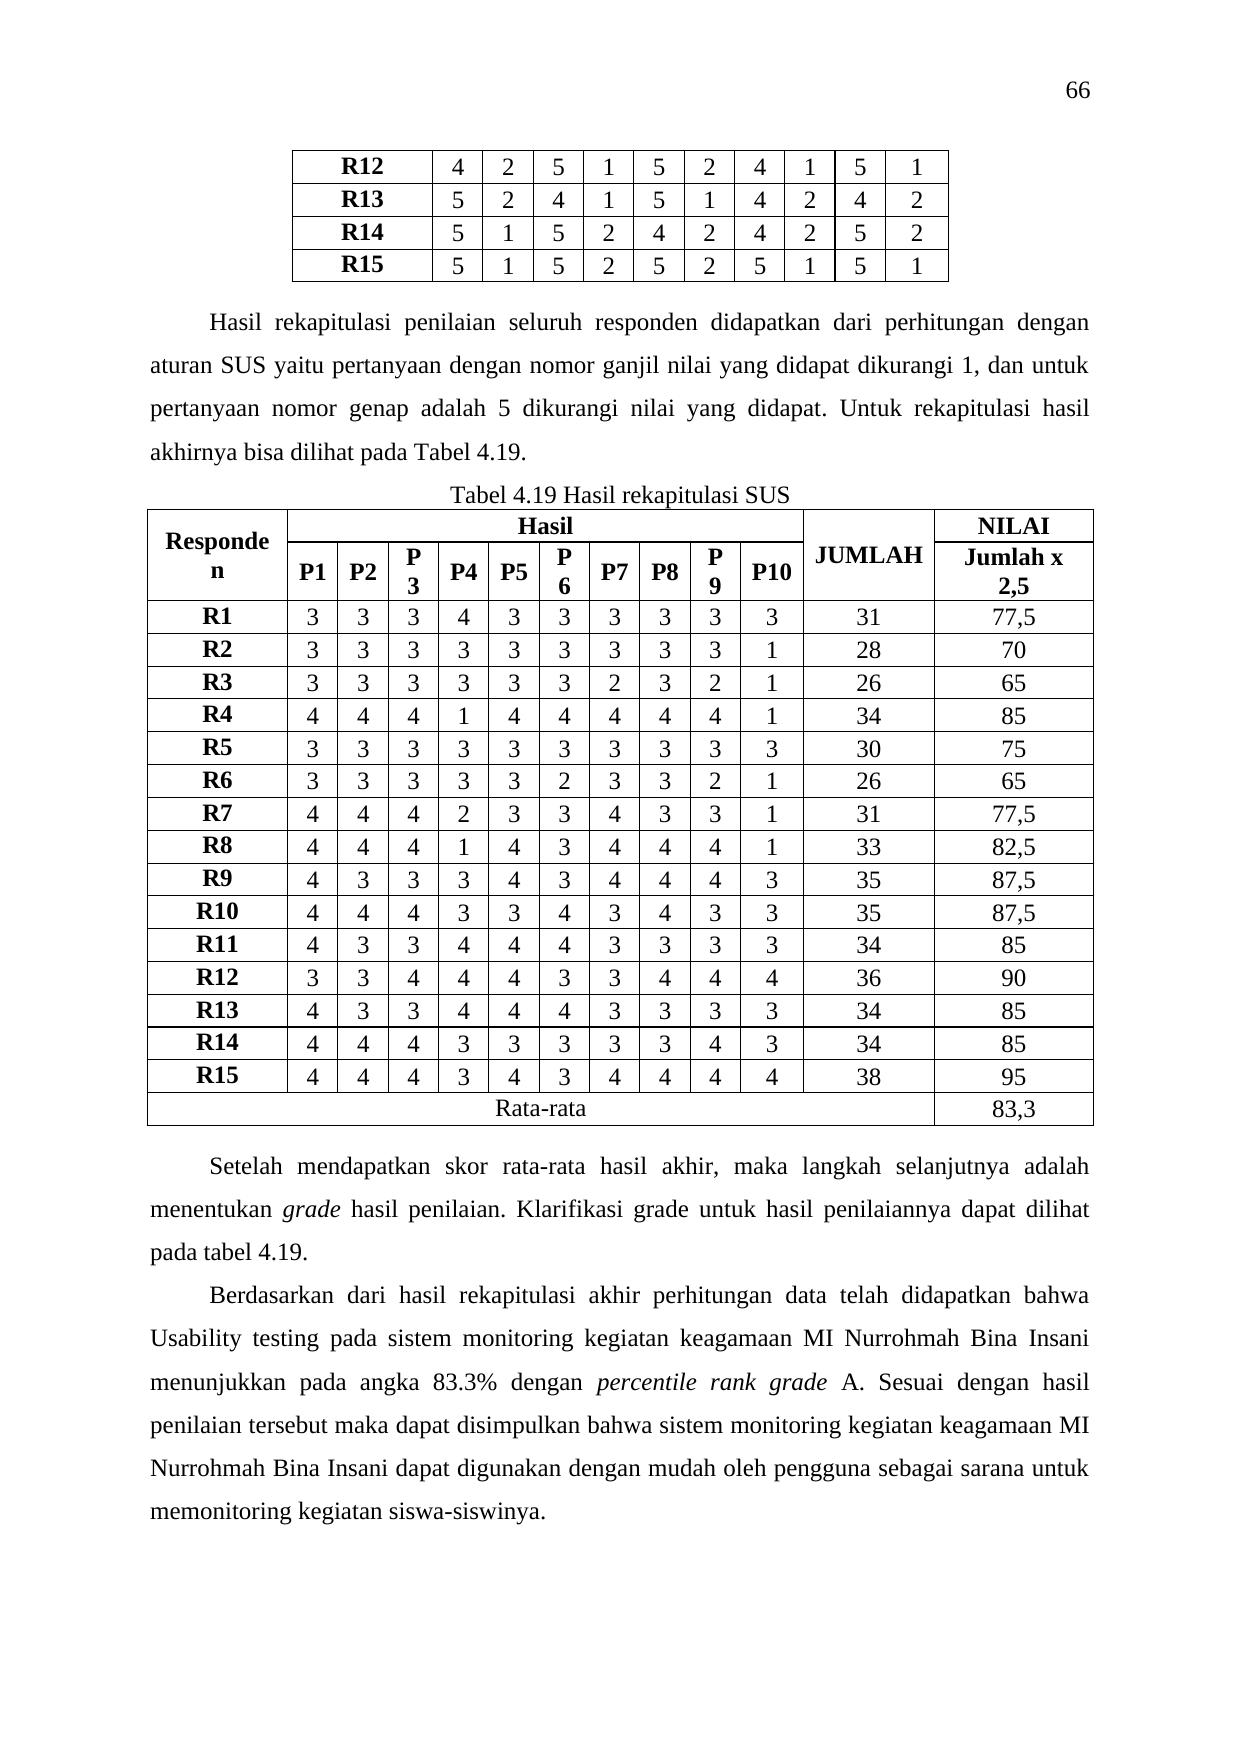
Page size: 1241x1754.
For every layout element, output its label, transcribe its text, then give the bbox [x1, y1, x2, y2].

table_cell 3 [640, 929, 690, 961]
table_cell 36 [804, 962, 934, 994]
table_cell 2 [886, 217, 948, 248]
table_cell 1 [741, 798, 803, 829]
table_cell 2 [590, 667, 639, 698]
table_cell 2 [584, 217, 633, 248]
table_cell 2 [483, 151, 533, 183]
table_cell 3 [741, 929, 803, 961]
table_cell 3 [640, 732, 690, 764]
table_cell 3 [389, 634, 438, 666]
table_cell 34 [804, 995, 934, 1026]
table_cell P9 [691, 543, 740, 600]
table_cell 4 [691, 699, 740, 731]
table_cell R12 [293, 151, 432, 183]
table_cell 4 [288, 995, 337, 1026]
table_cell 4 [433, 151, 482, 183]
table_cell 3 [590, 929, 639, 961]
table_cell 4 [338, 798, 388, 829]
table_cell 3 [741, 896, 803, 928]
table_cell 85 [935, 929, 1093, 961]
table_cell 3 [439, 634, 488, 666]
table_cell 3 [338, 601, 388, 633]
table_cell 5 [433, 217, 482, 248]
table_cell 4 [338, 831, 388, 862]
table_cell 4 [389, 798, 438, 829]
table_cell 3 [691, 732, 740, 764]
table_cell 3 [540, 798, 589, 829]
table_cell 4 [338, 1028, 388, 1059]
table_cell 4 [735, 217, 784, 248]
table_cell 4 [288, 798, 337, 829]
table_cell 4 [640, 962, 690, 994]
text Setelah mendapatkan skor rata-rata hasil akhir, maka langkah selanjutnya adalah menentukan grade hasil penilaian. Klarifikasi grade untuk hasil penilaiannya dapat dilihat pada tabel 4.19. [150, 1151, 1090, 1266]
table_cell 3 [439, 667, 488, 698]
text Berdasarkan dari hasil rekapitulasi akhir perhitungan data telah didapatkan bahwa Usability testing pada sistem monitoring kegiatan keagamaan MI Nurrohmah Bina Insani menunjukkan pada angka 83.3% dengan percentile rank grade A. Sesuai dengan hasil penilaian tersebut maka dapat disimpulkan bahwa sistem monitoring kegiatan keagamaan MI Nurrohmah Bina Insani dapat digunakan dengan mudah oleh pengguna sebagai sarana untuk memonitoring kegiatan siswa-siswinya. [150, 1280, 1090, 1525]
table_cell R2 [148, 634, 287, 666]
table_cell 35 [804, 896, 934, 928]
table_cell 4 [288, 699, 337, 731]
table_cell 3 [338, 962, 388, 994]
table_cell 3 [288, 634, 337, 666]
table_cell 31 [804, 798, 934, 829]
table_cell 1 [886, 250, 948, 281]
table_cell 3 [389, 929, 438, 961]
table_cell 2 [685, 217, 734, 248]
table_cell 4 [741, 962, 803, 994]
table_cell 4 [540, 896, 589, 928]
table_cell 3 [439, 864, 488, 895]
table_cell 4 [288, 864, 337, 895]
table_cell 3 [590, 634, 639, 666]
table_cell 95 [935, 1060, 1093, 1092]
table_header Responden [148, 510, 287, 600]
table_cell 4 [836, 184, 885, 216]
table_cell 65 [935, 765, 1093, 797]
table_cell 2 [483, 184, 533, 216]
table_cell 3 [540, 601, 589, 633]
table_cell 3 [640, 765, 690, 797]
table_cell 4 [288, 831, 337, 862]
table_cell 2 [439, 798, 488, 829]
table_cell 3 [389, 732, 438, 764]
table_cell 3 [540, 1060, 589, 1092]
table_cell 4 [389, 1060, 438, 1092]
table_cell 3 [489, 1028, 539, 1059]
table_cell P6 [540, 543, 589, 600]
table_cell R10 [148, 896, 287, 928]
table_cell P10 [741, 543, 803, 600]
table_cell 4 [338, 1060, 388, 1092]
table_cell 3 [691, 634, 740, 666]
table_cell 2 [685, 250, 734, 281]
table_cell 85 [935, 995, 1093, 1026]
table_cell 1 [886, 151, 948, 183]
table_cell 3 [338, 929, 388, 961]
table_cell 4 [640, 699, 690, 731]
table_cell 3 [489, 732, 539, 764]
table_cell 3 [691, 929, 740, 961]
table_cell 5 [634, 151, 684, 183]
table_cell P2 [338, 543, 388, 600]
table_cell 4 [691, 864, 740, 895]
table_cell 2 [540, 765, 589, 797]
table_cell 4 [288, 1060, 337, 1092]
table_cell 34 [804, 699, 934, 731]
table_cell 4 [640, 1060, 690, 1092]
table_cell 3 [338, 634, 388, 666]
text Hasil rekapitulasi penilaian seluruh responden didapatkan dari perhitungan dengan aturan SUS yaitu pertanyaan dengan nomor ganjil nilai yang didapat dikurangi 1, dan untuk pertanyaan nomor genap adalah 5 dikurangi nilai yang didapat. Untuk rekapitulasi hasil akhirnya bisa dilihat pada Tabel 4.19. [150, 307, 1090, 465]
table_cell 2 [785, 184, 834, 216]
table_cell 3 [389, 995, 438, 1026]
table_cell P5 [489, 543, 539, 600]
table_cell 3 [389, 765, 438, 797]
table_cell 3 [540, 732, 589, 764]
table_cell 4 [691, 1060, 740, 1092]
table_cell 4 [389, 1028, 438, 1059]
table_cell 4 [489, 699, 539, 731]
table_cell 1 [483, 250, 533, 281]
table_cell 3 [640, 601, 690, 633]
table_header JUMLAH [804, 510, 934, 600]
table_cell 1 [483, 217, 533, 248]
table_cell R9 [148, 864, 287, 895]
table_cell 4 [489, 962, 539, 994]
table_cell 70 [935, 634, 1093, 666]
table_cell 4 [691, 962, 740, 994]
table_cell 1 [741, 831, 803, 862]
table_cell P1 [288, 543, 337, 600]
table_cell 3 [389, 864, 438, 895]
table_cell 3 [691, 601, 740, 633]
table_cell 1 [439, 831, 488, 862]
table_cell 1 [785, 151, 834, 183]
table_cell 4 [640, 864, 690, 895]
table_cell 3 [288, 732, 337, 764]
table_cell 1 [741, 765, 803, 797]
table_cell 3 [338, 765, 388, 797]
table_cell 1 [584, 151, 633, 183]
table_cell 3 [540, 864, 589, 895]
table_cell 4 [389, 962, 438, 994]
table_cell 4 [590, 864, 639, 895]
table_cell 5 [534, 217, 583, 248]
table_cell 3 [389, 667, 438, 698]
table_cell 26 [804, 667, 934, 698]
table_cell 82,5 [935, 831, 1093, 862]
table_cell 3 [540, 1028, 589, 1059]
table_cell 38 [804, 1060, 934, 1092]
table_cell 3 [590, 1028, 639, 1059]
table_cell 3 [590, 962, 639, 994]
table_cell 5 [634, 250, 684, 281]
table_cell R14 [148, 1028, 287, 1059]
table_cell 4 [741, 1060, 803, 1092]
table_cell 3 [439, 896, 488, 928]
table_cell 3 [640, 634, 690, 666]
table_cell 4 [691, 1028, 740, 1059]
table_cell 87,5 [935, 896, 1093, 928]
table_cell 77,5 [935, 601, 1093, 633]
table_cell 34 [804, 1028, 934, 1059]
table_cell 3 [439, 1028, 488, 1059]
table_cell 1 [584, 184, 633, 216]
table_cell 4 [288, 1028, 337, 1059]
table_cell 4 [489, 1060, 539, 1092]
table_cell 3 [489, 765, 539, 797]
table_cell 4 [338, 699, 388, 731]
table_cell 31 [804, 601, 934, 633]
table_cell 3 [489, 634, 539, 666]
table_cell 2 [685, 151, 734, 183]
table_cell 34 [804, 929, 934, 961]
table_cell R12 [148, 962, 287, 994]
table_cell 4 [439, 601, 488, 633]
table_cell 4 [489, 929, 539, 961]
table_cell 87,5 [935, 864, 1093, 895]
table_header Hasil [288, 510, 803, 541]
table_cell 4 [534, 184, 583, 216]
table_cell 3 [540, 831, 589, 862]
table_cell 3 [590, 601, 639, 633]
table_cell 3 [489, 896, 539, 928]
table_cell 3 [741, 995, 803, 1026]
table_cell Jumlah x 2,5 [935, 543, 1093, 600]
table_cell 3 [338, 995, 388, 1026]
table_cell 1 [741, 667, 803, 698]
table_cell 3 [489, 601, 539, 633]
table_cell 4 [338, 896, 388, 928]
table_cell 2 [691, 765, 740, 797]
table_cell 77,5 [935, 798, 1093, 829]
table_cell 3 [288, 962, 337, 994]
table_cell R3 [148, 667, 287, 698]
table_cell 3 [288, 765, 337, 797]
table_cell 3 [338, 732, 388, 764]
table_cell P8 [640, 543, 690, 600]
table_cell 3 [640, 667, 690, 698]
table_cell 2 [785, 217, 834, 248]
table_cell 4 [540, 699, 589, 731]
table_cell 3 [691, 995, 740, 1026]
table_cell 85 [935, 699, 1093, 731]
table_cell 2 [584, 250, 633, 281]
table_cell 4 [288, 929, 337, 961]
table_cell 4 [540, 929, 589, 961]
table_cell 4 [634, 217, 684, 248]
table_cell 3 [741, 732, 803, 764]
table_cell 4 [735, 184, 784, 216]
table_cell 3 [540, 962, 589, 994]
table_cell 1 [785, 250, 834, 281]
table_cell 65 [935, 667, 1093, 698]
table_cell 3 [489, 667, 539, 698]
table_cell 4 [439, 995, 488, 1026]
table_cell 5 [836, 250, 885, 281]
table_cell R8 [148, 831, 287, 862]
table_cell 3 [640, 798, 690, 829]
table_cell R13 [148, 995, 287, 1026]
table_cell 4 [389, 699, 438, 731]
table_cell 33 [804, 831, 934, 862]
table_cell 4 [540, 995, 589, 1026]
table_cell 5 [433, 184, 482, 216]
table_header NILAI [935, 510, 1093, 541]
table_cell 2 [691, 667, 740, 698]
table_cell 3 [741, 601, 803, 633]
table_cell 35 [804, 864, 934, 895]
table_cell 5 [836, 151, 885, 183]
table_cell 4 [590, 1060, 639, 1092]
table_cell 4 [389, 831, 438, 862]
table_cell 4 [590, 798, 639, 829]
table_cell 4 [439, 929, 488, 961]
table_cell 5 [634, 184, 684, 216]
table_cell R13 [293, 184, 432, 216]
table_cell 4 [640, 896, 690, 928]
table_cell R6 [148, 765, 287, 797]
table_cell 3 [540, 634, 589, 666]
table_cell 5 [836, 217, 885, 248]
table_cell 5 [433, 250, 482, 281]
table_cell R15 [293, 250, 432, 281]
table_cell 30 [804, 732, 934, 764]
table_cell 26 [804, 765, 934, 797]
table_cell R14 [293, 217, 432, 248]
table_cell 5 [534, 151, 583, 183]
table_cell 4 [288, 896, 337, 928]
table_cell 3 [389, 601, 438, 633]
text Tabel 4.19 Hasil rekapitulasi SUS [150, 480, 1090, 508]
table_cell 90 [935, 962, 1093, 994]
table_cell 3 [338, 864, 388, 895]
table_cell 4 [439, 962, 488, 994]
table_cell 4 [590, 831, 639, 862]
table_cell 3 [489, 798, 539, 829]
table_cell 3 [338, 667, 388, 698]
table_cell 4 [640, 831, 690, 862]
table_cell 3 [590, 765, 639, 797]
table_cell 5 [735, 250, 784, 281]
table_cell 3 [640, 1028, 690, 1059]
table_cell R5 [148, 732, 287, 764]
table_cell 3 [691, 798, 740, 829]
table_cell 3 [741, 864, 803, 895]
table_cell 4 [590, 699, 639, 731]
table_cell 1 [741, 634, 803, 666]
table_cell 3 [691, 896, 740, 928]
table_cell 1 [439, 699, 488, 731]
table_cell 3 [640, 995, 690, 1026]
table_cell 83,3 [935, 1093, 1093, 1125]
table_cell 4 [735, 151, 784, 183]
table_cell 4 [489, 995, 539, 1026]
table_cell R15 [148, 1060, 287, 1092]
table_cell R7 [148, 798, 287, 829]
table_cell Rata-rata [148, 1093, 934, 1125]
table_cell 3 [590, 896, 639, 928]
table_cell 2 [886, 184, 948, 216]
table_cell R11 [148, 929, 287, 961]
table_cell 4 [489, 864, 539, 895]
table_cell 3 [590, 995, 639, 1026]
table_cell 75 [935, 732, 1093, 764]
table_cell P4 [439, 543, 488, 600]
table_cell P7 [590, 543, 639, 600]
table_cell 4 [691, 831, 740, 862]
table_cell 3 [540, 667, 589, 698]
table_cell 28 [804, 634, 934, 666]
table_cell 3 [590, 732, 639, 764]
table_cell 3 [439, 1060, 488, 1092]
table_cell 3 [439, 732, 488, 764]
table_cell 4 [489, 831, 539, 862]
table_cell 4 [389, 896, 438, 928]
table_cell 1 [741, 699, 803, 731]
table_cell 3 [439, 765, 488, 797]
table_cell R1 [148, 601, 287, 633]
table_cell 3 [741, 1028, 803, 1059]
table_cell 1 [685, 184, 734, 216]
table_cell 3 [288, 667, 337, 698]
table_cell 5 [534, 250, 583, 281]
table_cell R4 [148, 699, 287, 731]
table_cell P3 [389, 543, 438, 600]
table_cell 85 [935, 1028, 1093, 1059]
table_cell 3 [288, 601, 337, 633]
